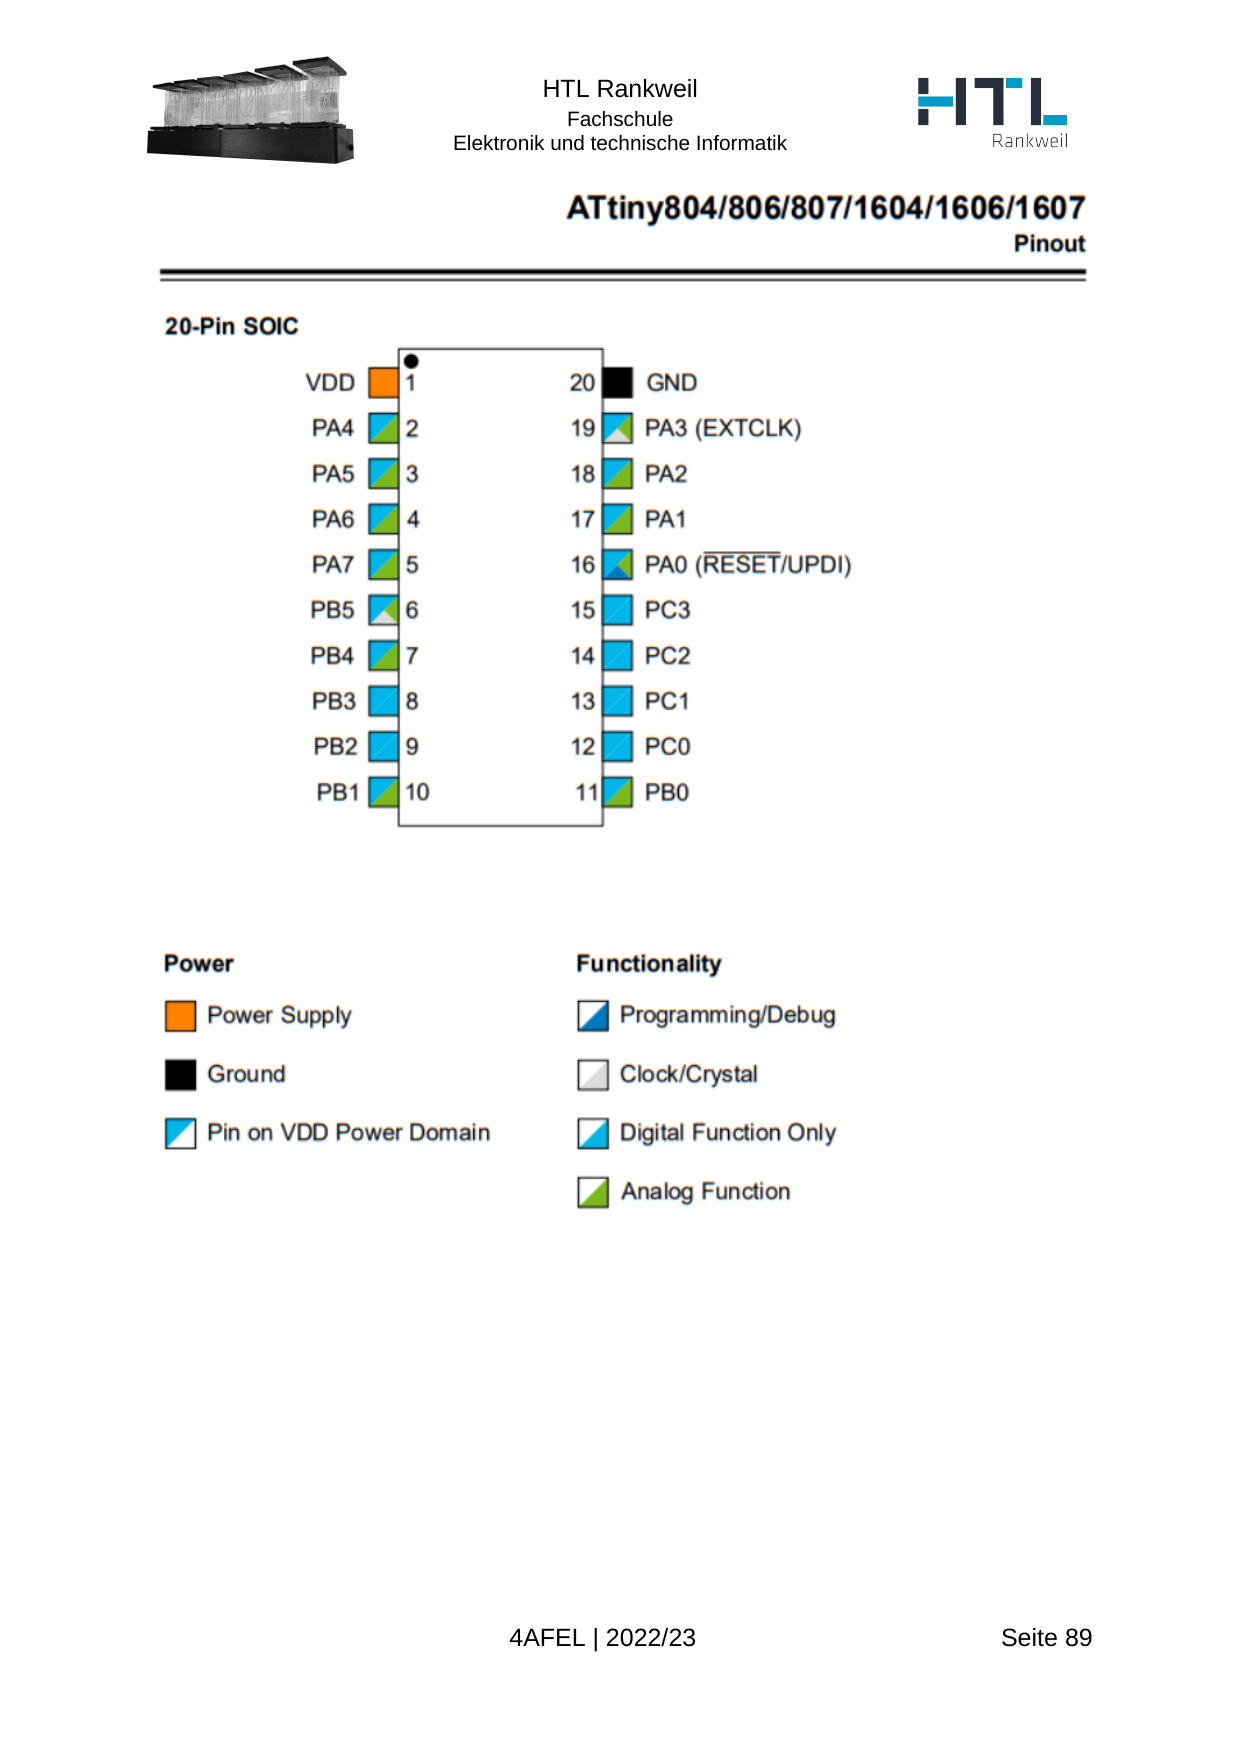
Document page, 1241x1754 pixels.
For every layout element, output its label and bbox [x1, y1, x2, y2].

picture [147, 56, 354, 164]
picture [910, 70, 1076, 152]
picture [154, 181, 1097, 1611]
